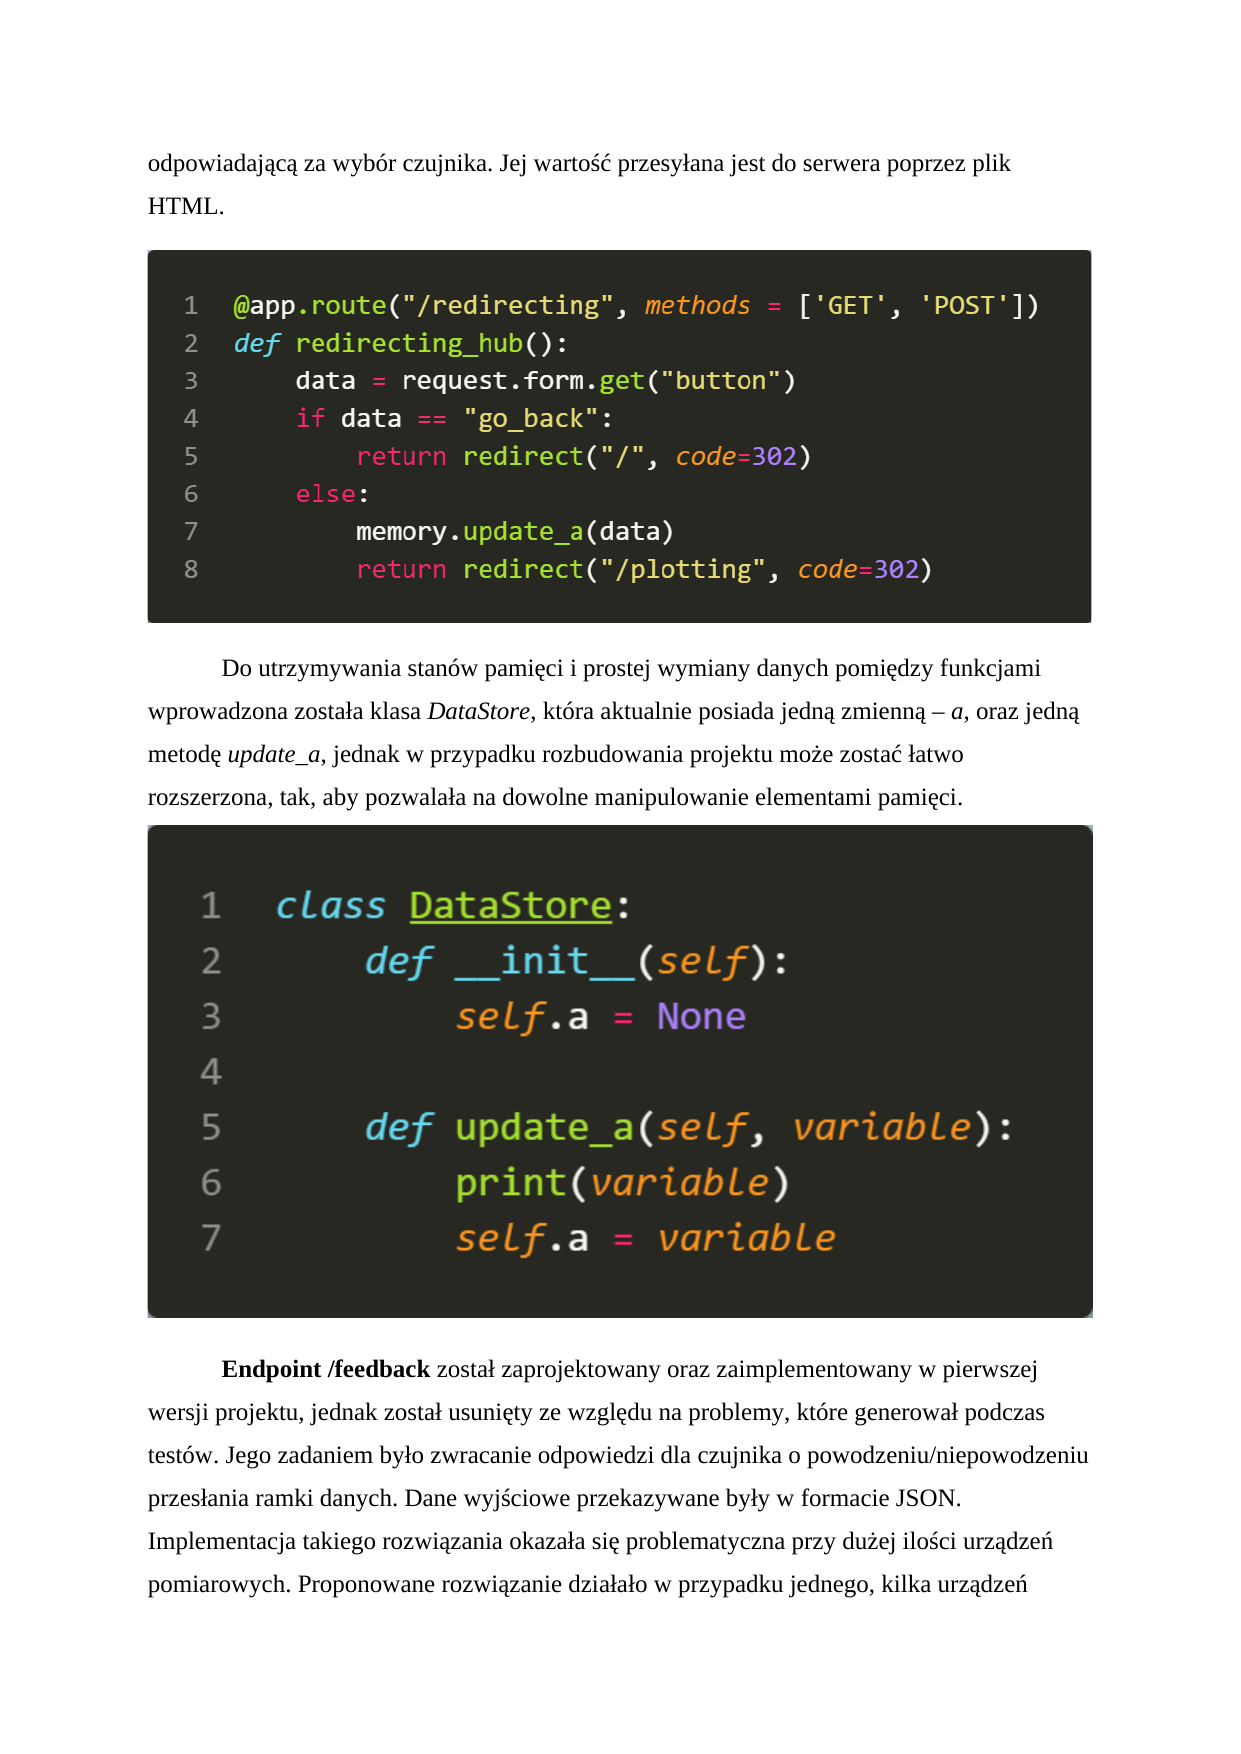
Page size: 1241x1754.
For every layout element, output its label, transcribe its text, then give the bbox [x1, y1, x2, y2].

picture [147, 825, 1093, 1318]
picture [147, 250, 1092, 623]
text Do utrzymywania stanów pamięci i prostej wymiany danych pomiędzy funkcjami wprowadzona została klasa DataStore, która aktualnie posiada jedną zmienną – a, oraz jedną metodę update_a, jednak w przypadku rozbudowania projektu może zostać łatwo rozszerzona, tak, aby pozwalała na dowolne manipulowanie elementami pamięci. [148, 653, 1093, 825]
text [148, 1354, 1093, 1598]
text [148, 148, 1093, 219]
